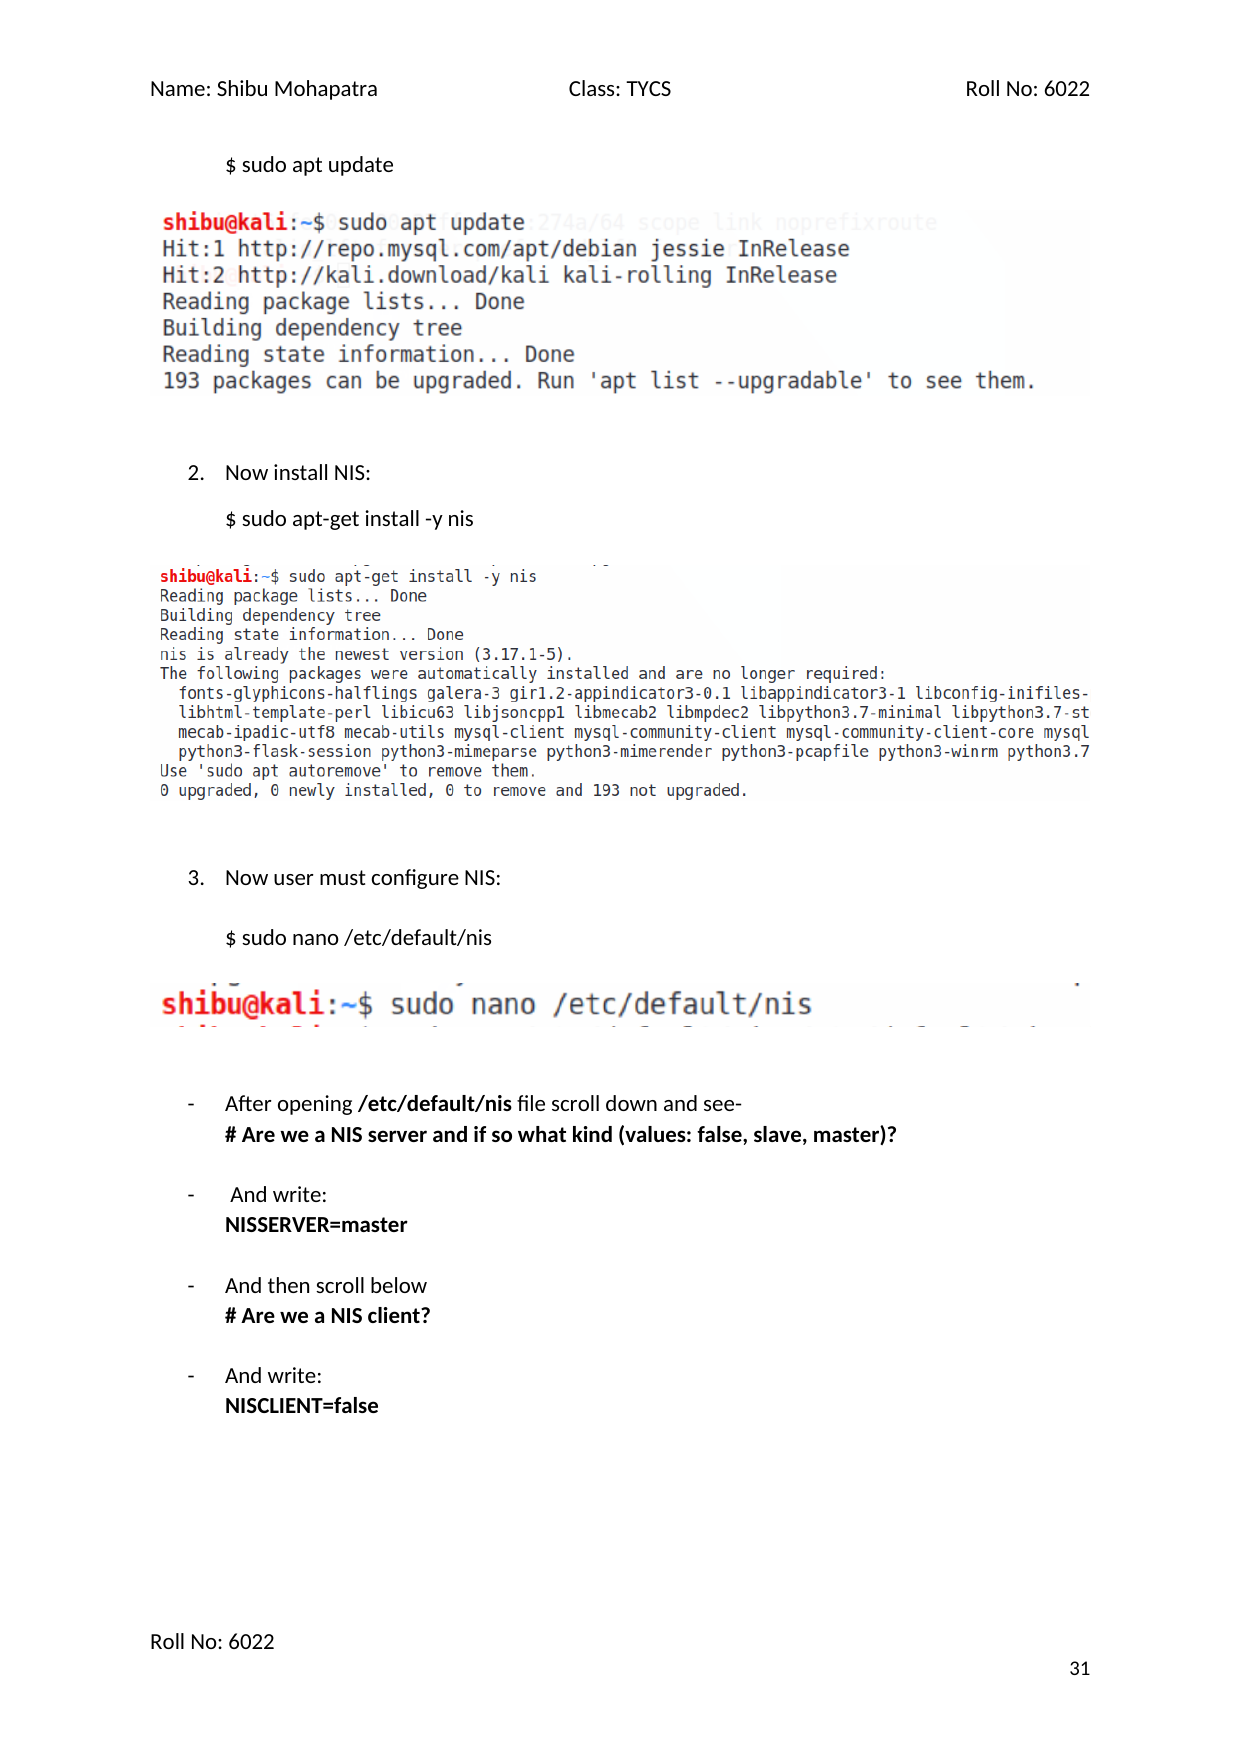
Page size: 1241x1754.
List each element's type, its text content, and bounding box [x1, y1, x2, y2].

text # Are we a NIS server and if so what kind (values: false, slave, master)? [225, 1120, 1090, 1148]
list And then scroll below [187, 1271, 1090, 1299]
list After opening /etc/default/nis file scroll down and see- [187, 1089, 1090, 1118]
picture [150, 983, 1091, 1027]
list And write: [187, 1180, 1090, 1208]
list And write: [187, 1361, 1090, 1389]
text $ sudo apt-get install -y nis [150, 504, 1090, 533]
text NISCLIENT=false [225, 1392, 1090, 1420]
picture [150, 210, 1091, 396]
picture [150, 565, 1091, 801]
text $ sudo nano /etc/default/nis [150, 923, 1090, 952]
list Now user must configure NIS: [187, 863, 1090, 891]
text $ sudo apt update [150, 150, 1090, 178]
text # Are we a NIS client? [225, 1301, 1090, 1329]
text NISSERVER=master [225, 1210, 1090, 1238]
list Now install NIS: [187, 458, 1090, 486]
